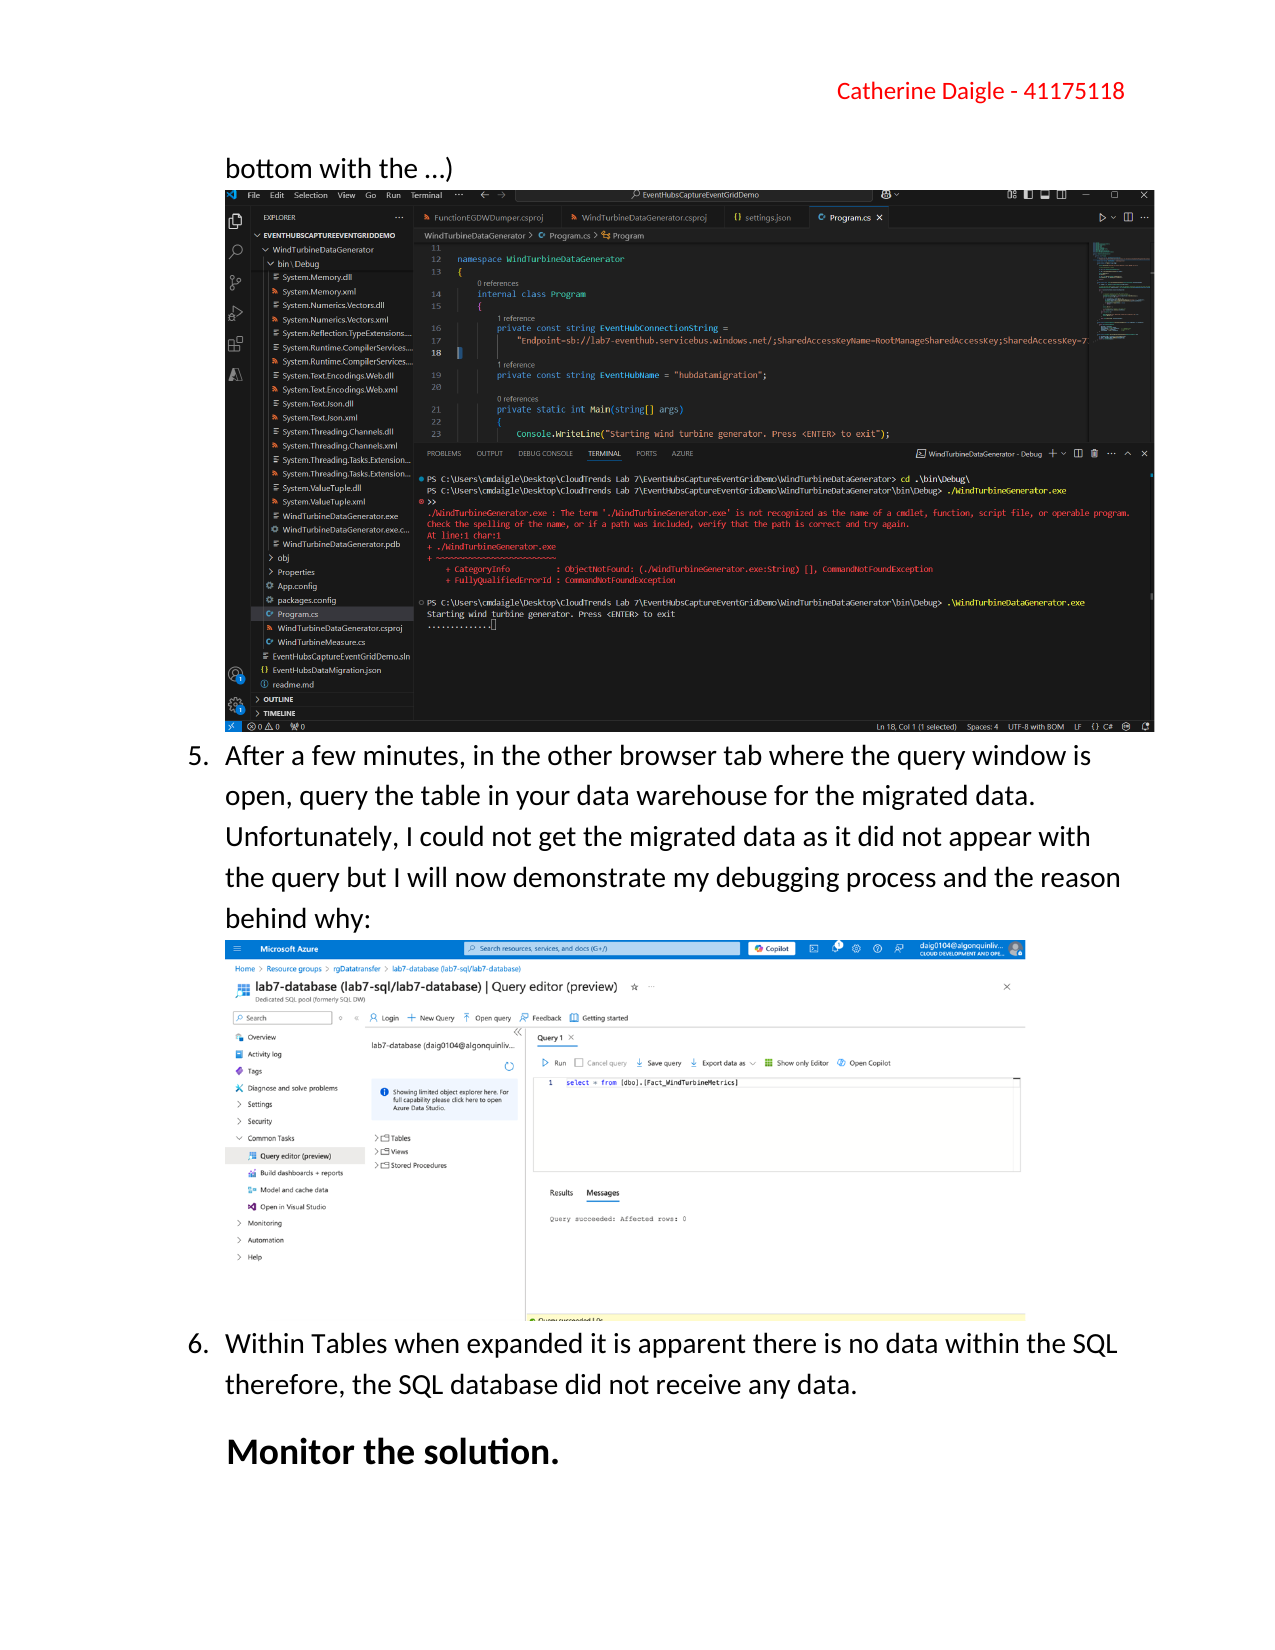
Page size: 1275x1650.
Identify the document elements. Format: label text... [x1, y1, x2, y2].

picture [225, 940, 1026, 1321]
text Monitor the solution. [150, 1428, 1125, 1473]
picture [225, 190, 1155, 732]
list Within Tables when expanded it is apparent there is no data within the SQL therefore, the SQL database did not receive any data. [187, 1325, 1125, 1402]
